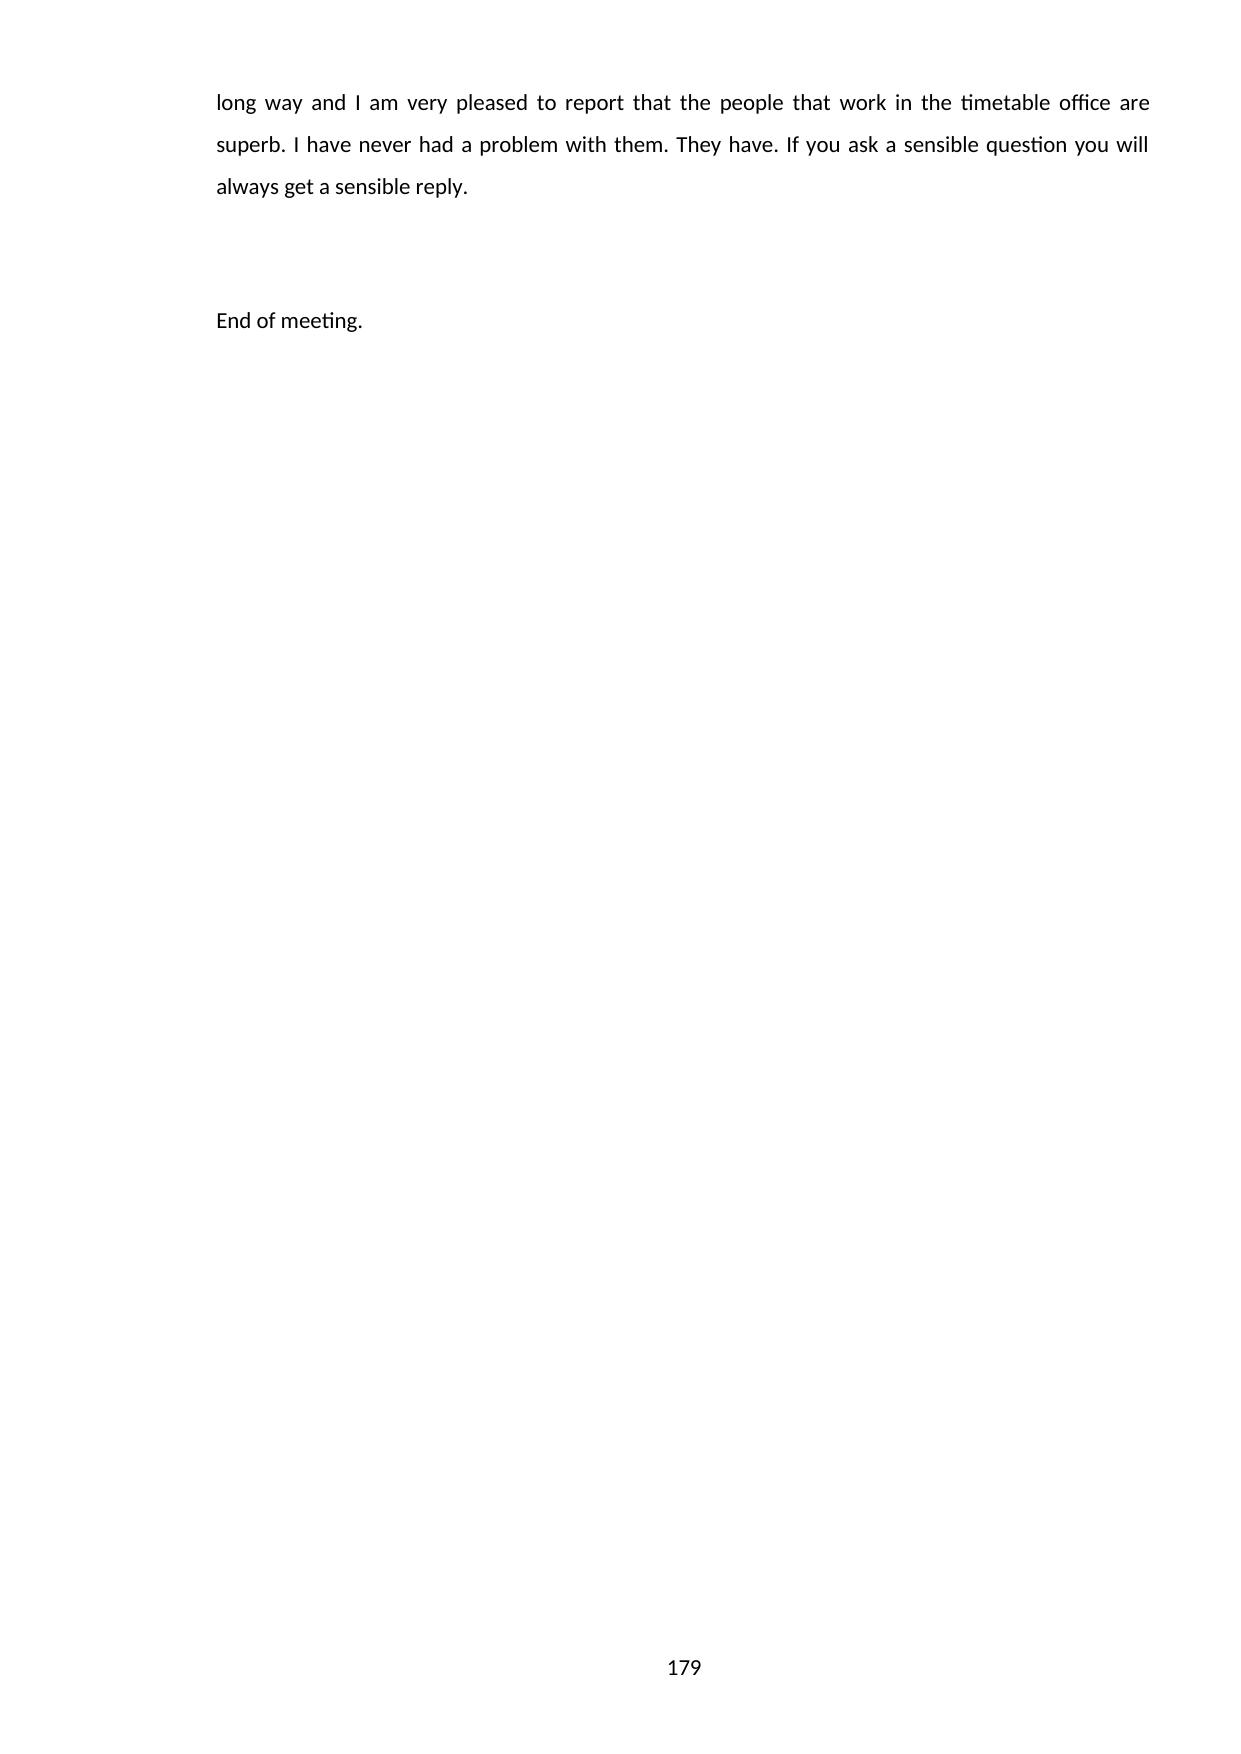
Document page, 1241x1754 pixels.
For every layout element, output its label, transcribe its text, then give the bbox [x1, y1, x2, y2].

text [216, 88, 1152, 201]
text End of meeting. [216, 306, 1152, 334]
